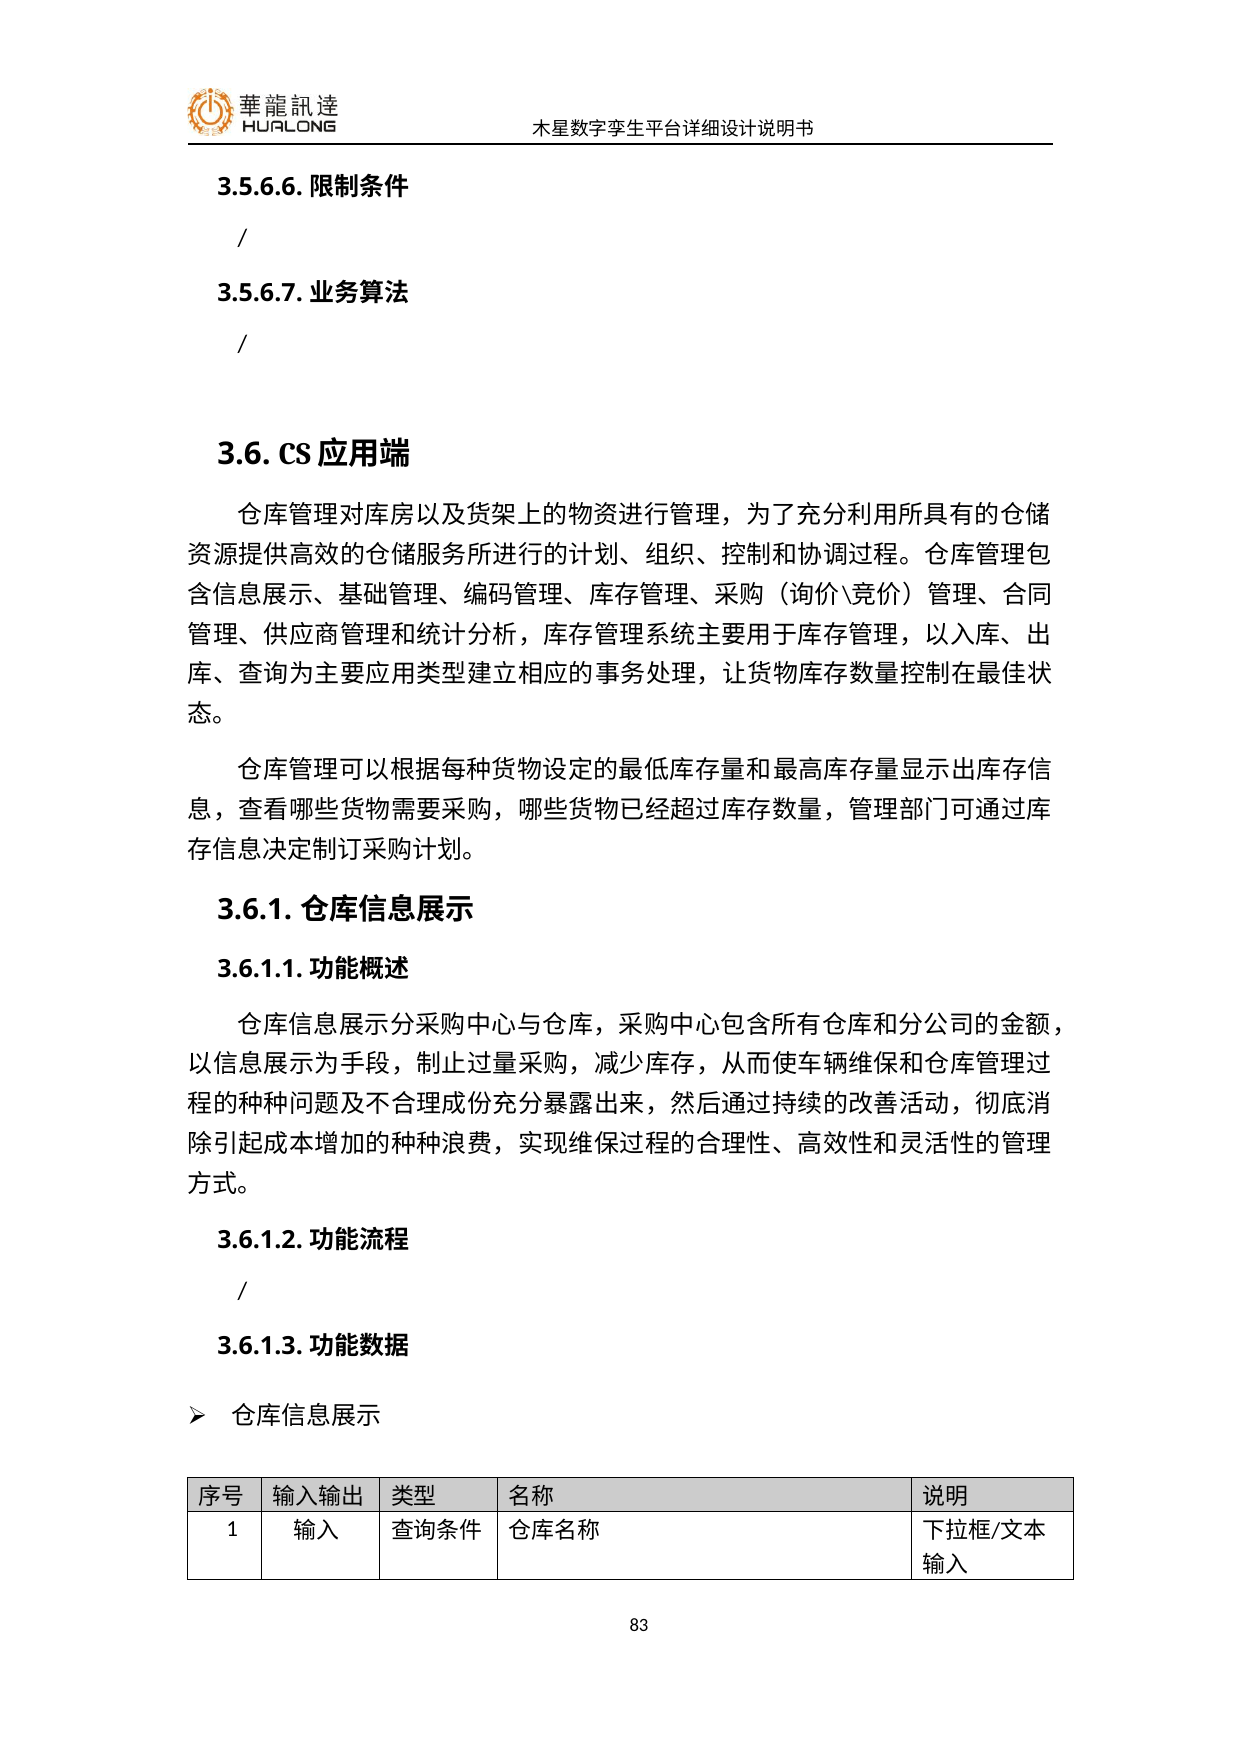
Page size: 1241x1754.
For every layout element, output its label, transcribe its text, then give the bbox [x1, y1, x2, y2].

subtitle 功能概述 [217, 948, 1053, 984]
text 仓库管理对库房以及货架上的物资进行管理，为了充分利用所具有的仓储资源提供高效的仓储服务所进行的计划、组织、控制和协调过程。仓库管理包含信息展示、基础管理、编码管理、库存管理、采购（询价\竞价）管理、合同管理、供应商管理和统计分析，库存管理系统主要用于库存管理，以入库、出库、查询为主要应用类型建立相应的事务处理，让货物库存数量控制在最佳状态。 [187, 495, 1053, 730]
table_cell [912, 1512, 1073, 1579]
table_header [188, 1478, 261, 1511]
subtitle 功能流程 [217, 1219, 1053, 1256]
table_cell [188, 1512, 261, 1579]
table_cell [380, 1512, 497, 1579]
text / [187, 1275, 1053, 1306]
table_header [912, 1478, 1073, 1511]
text / [187, 328, 1053, 359]
subtitle 仓库信息展示 [217, 885, 1053, 928]
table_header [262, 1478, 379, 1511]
text / [187, 223, 1053, 253]
text 仓库信息展示分采购中心与仓库，采购中心包含所有仓库和分公司的金额，以信息展示为手段，制止过量采购，减少库存，从而使车辆维保和仓库管理过程的种种问题及不合理成份充分暴露出来，然后通过持续的改善活动，彻底消除引起成本增加的种种浪费，实现维保过程的合理性、高效性和灵活性的管理方式。 [187, 1004, 1053, 1199]
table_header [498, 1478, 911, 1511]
subtitle 功能数据 [217, 1325, 1053, 1361]
subtitle 限制条件 [217, 167, 1053, 203]
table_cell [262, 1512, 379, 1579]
list 仓库信息展示 [187, 1381, 1028, 1446]
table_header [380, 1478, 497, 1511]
subtitle 业务算法 [217, 272, 1053, 309]
subtitle CS应用端 [217, 428, 1053, 474]
text 仓库管理可以根据每种货物设定的最低库存量和最高库存量显示出库存信息，查看哪些货物需要采购，哪些货物已经超过库存数量，管理部门可通过库存信息决定制订采购计划。 [187, 750, 1053, 866]
picture [187, 88, 338, 136]
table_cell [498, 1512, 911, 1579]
